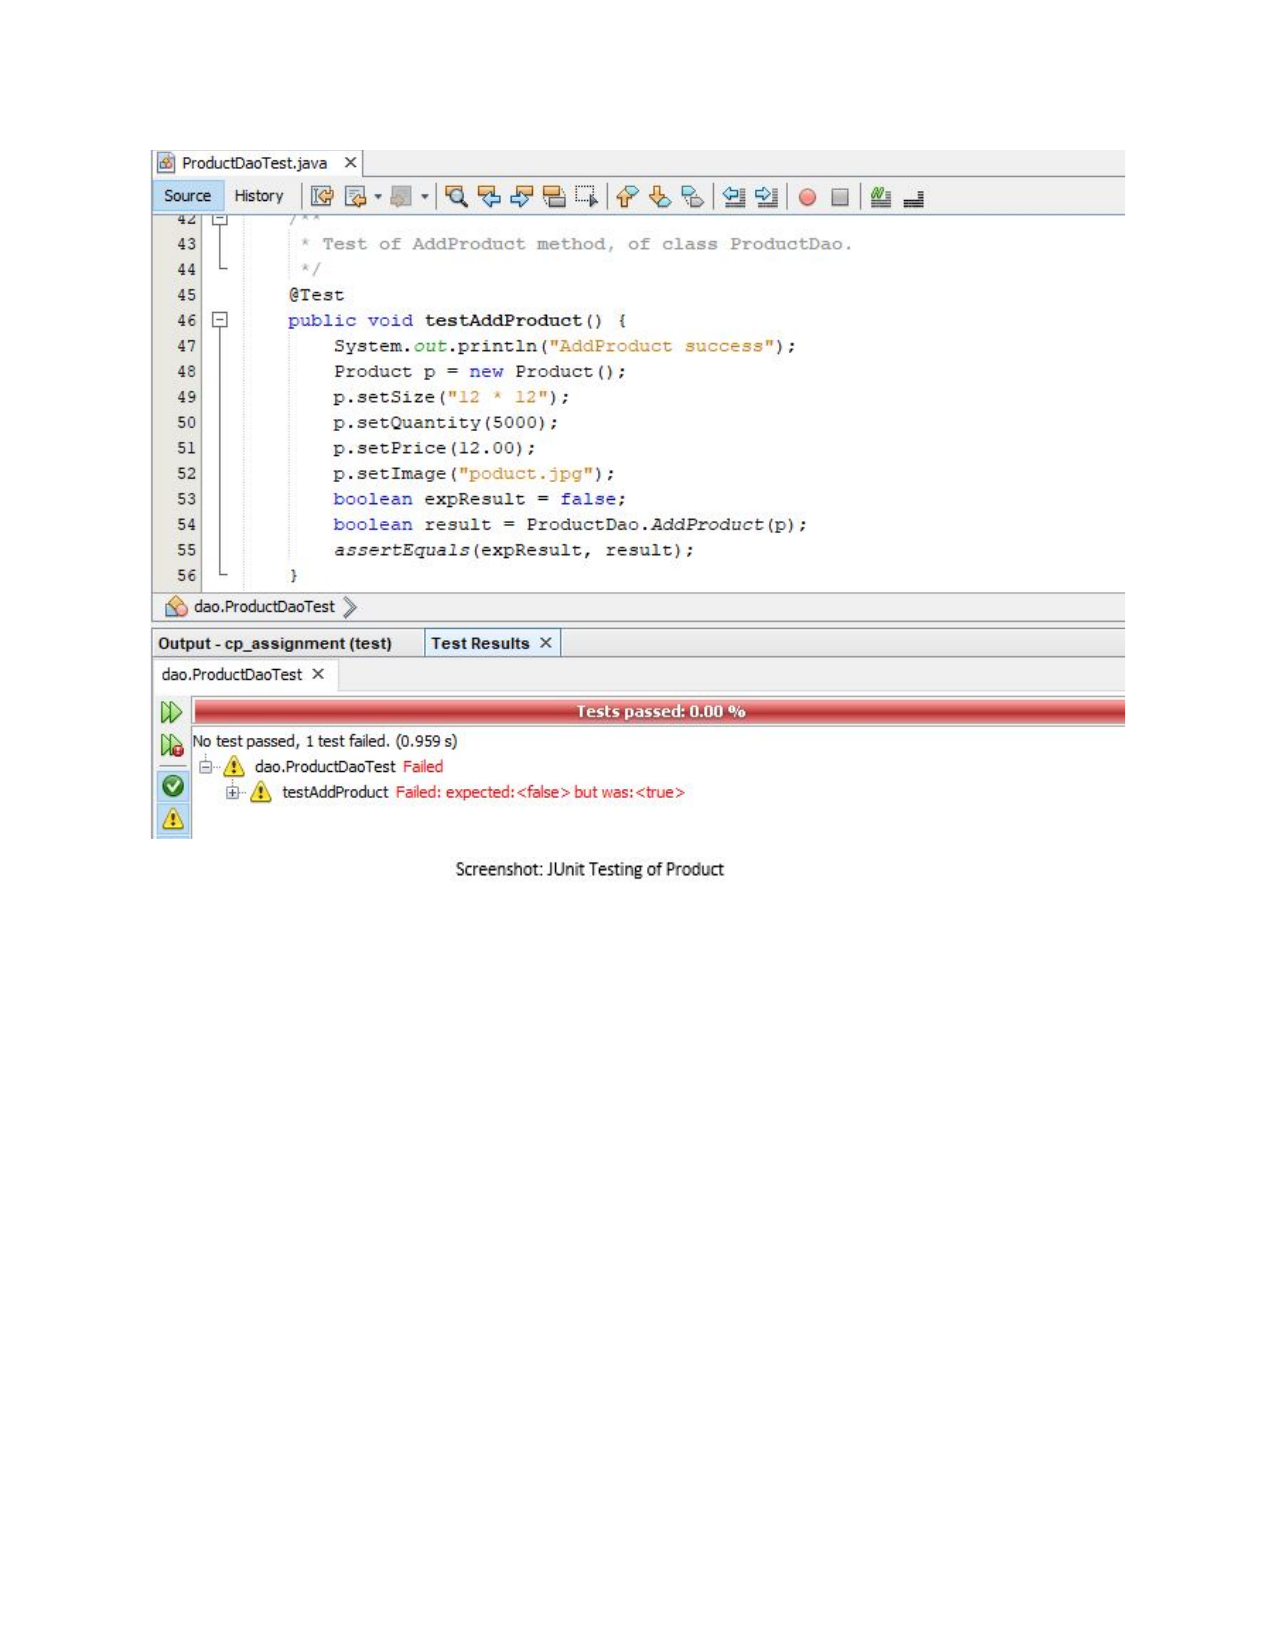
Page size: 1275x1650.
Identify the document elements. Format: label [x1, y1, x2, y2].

picture [450, 857, 737, 889]
picture [150, 150, 1125, 839]
